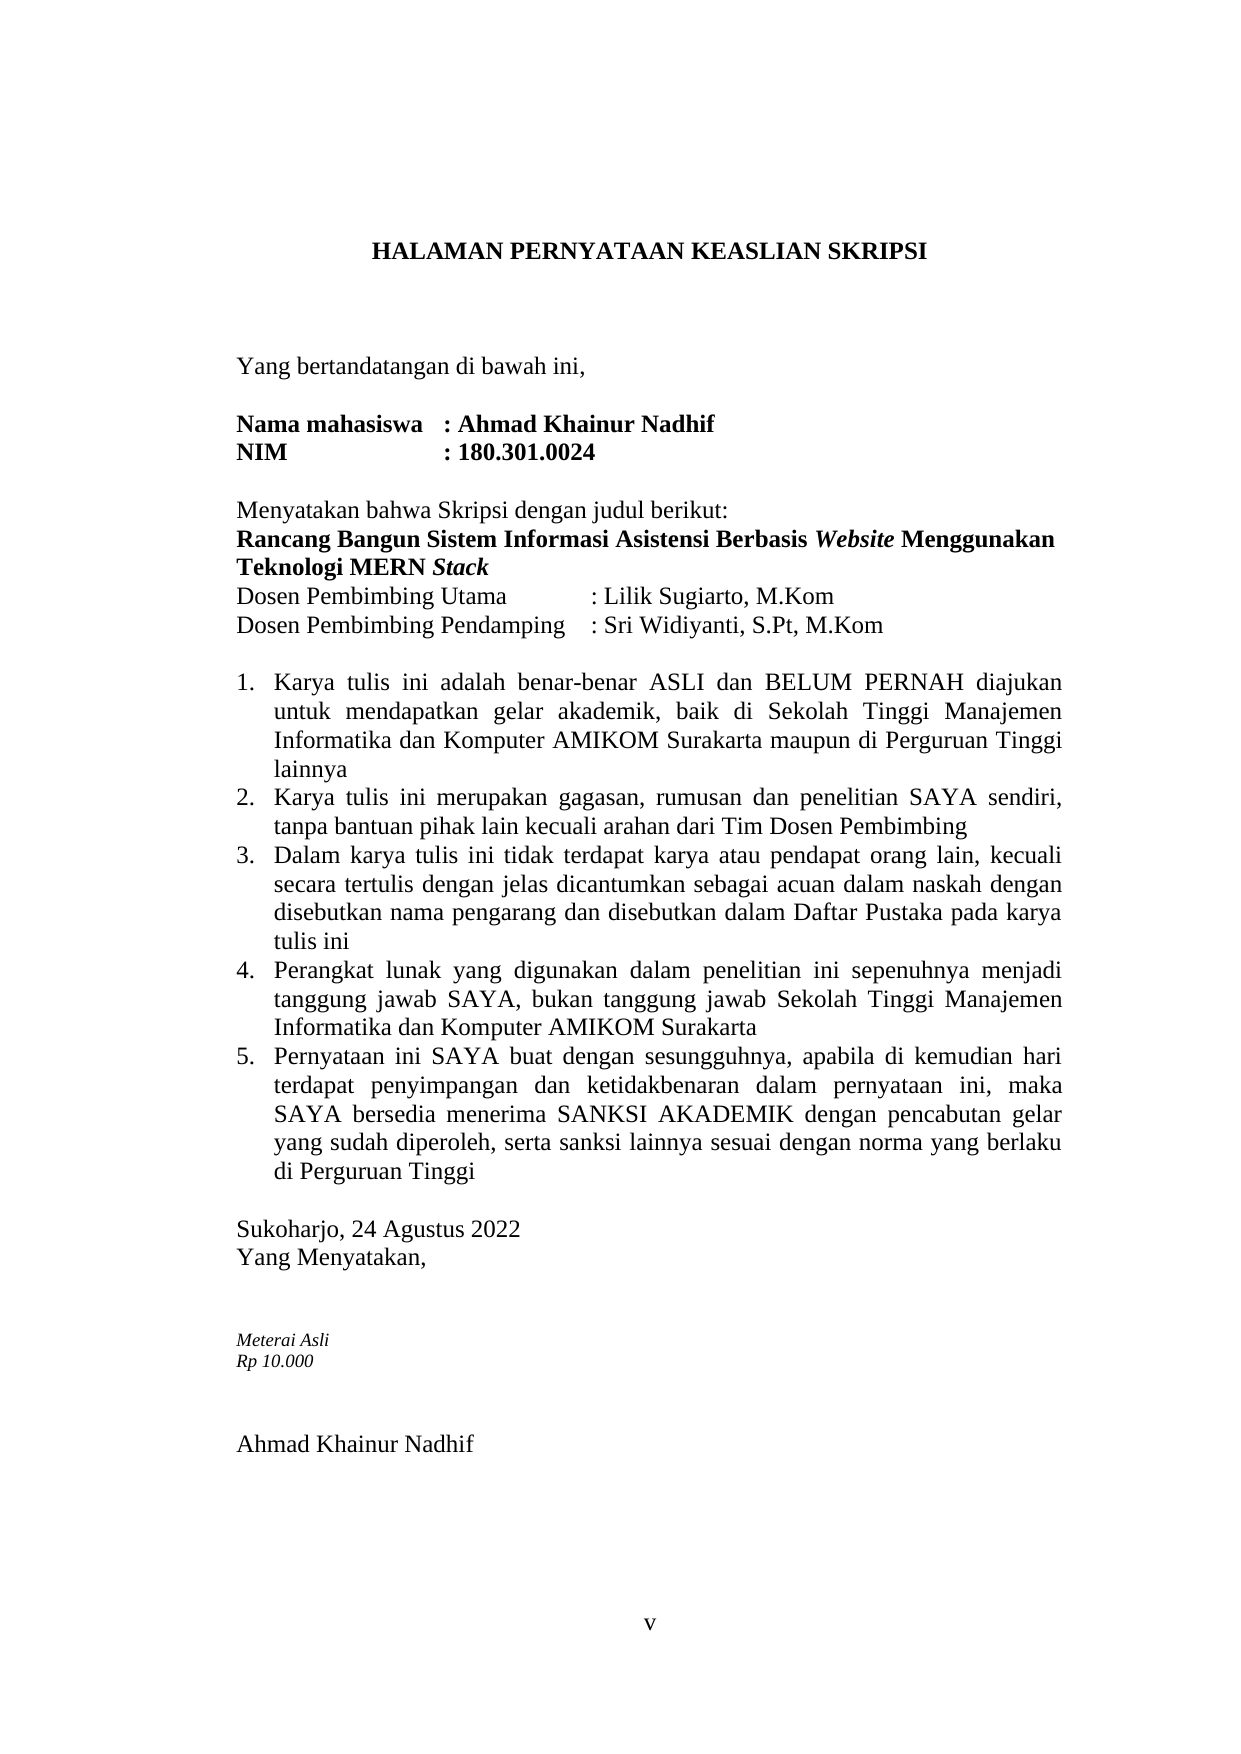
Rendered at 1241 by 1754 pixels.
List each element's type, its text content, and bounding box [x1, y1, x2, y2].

text Rancang Bangun Sistem Informasi Asistensi Berbasis Website Menggunakan Teknologi MERN Stack [236, 524, 1063, 581]
list Dalam karya tulis ini tidak terdapat karya atau pendapat orang lain, kecuali secara tertulis dengan jelas dicantumkan sebagai acuan dalam naskah dengan disebutkan nama pengarang dan disebutkan dalam Daftar Pustaka pada karya tulis ini [236, 840, 1063, 955]
text Dosen Pembimbing Pendamping : Sri Widiyanti, S.Pt, M.Kom [236, 610, 1063, 639]
text Dosen Pembimbing Utama : Lilik Sugiarto, M.Kom [236, 581, 1063, 610]
text Meterai Asli [236, 1329, 1063, 1350]
list Karya tulis ini adalah benar-benar ASLI dan BELUM PERNAH diajukan untuk mendapatkan gelar akademik, baik di Sekolah Tinggi Manajemen Informatika dan Komputer AMIKOM Surakarta maupun di Perguruan Tinggi lainnya [236, 667, 1063, 782]
text Nama mahasiswa : Ahmad Khainur Nadhif [236, 409, 1063, 437]
text Menyatakan bahwa Skripsi dengan judul berikut: [236, 495, 1063, 524]
list Karya tulis ini merupakan gagasan, rumusan dan penelitian SAYA sendiri, tanpa bantuan pihak lain kecuali arahan dari Tim Dosen Pembimbing [236, 782, 1063, 840]
text Sukoharjo, 24 Agustus 2022 [236, 1214, 1063, 1242]
list Pernyataan ini SAYA buat dengan sesungguhnya, apabila di kemudian hari terdapat penyimpangan dan ketidakbenaran dalam pernyataan ini, maka SAYA bersedia menerima SANKSI AKADEMIK dengan pencabutan gelar yang sudah diperoleh, serta sanksi lainnya sesuai dengan norma yang berlaku di Perguruan Tinggi [236, 1041, 1063, 1185]
list Perangkat lunak yang digunakan dalam penelitian ini sepenuhnya menjadi tanggung jawab SAYA, bukan tanggung jawab Sekolah Tinggi Manajemen Informatika dan Komputer AMIKOM Surakarta [236, 955, 1063, 1041]
text NIM : 180.301.0024 [236, 437, 1063, 466]
subtitle HALAMAN PERNYATAAN KEASLIAN SKRIPSI [236, 236, 1063, 265]
text Ahmad Khainur Nadhif [236, 1429, 1063, 1458]
text Yang Menyatakan, [236, 1242, 1063, 1271]
text Rp 10.000 [236, 1350, 1063, 1372]
text Yang bertandatangan di bawah ini, [236, 351, 1063, 380]
